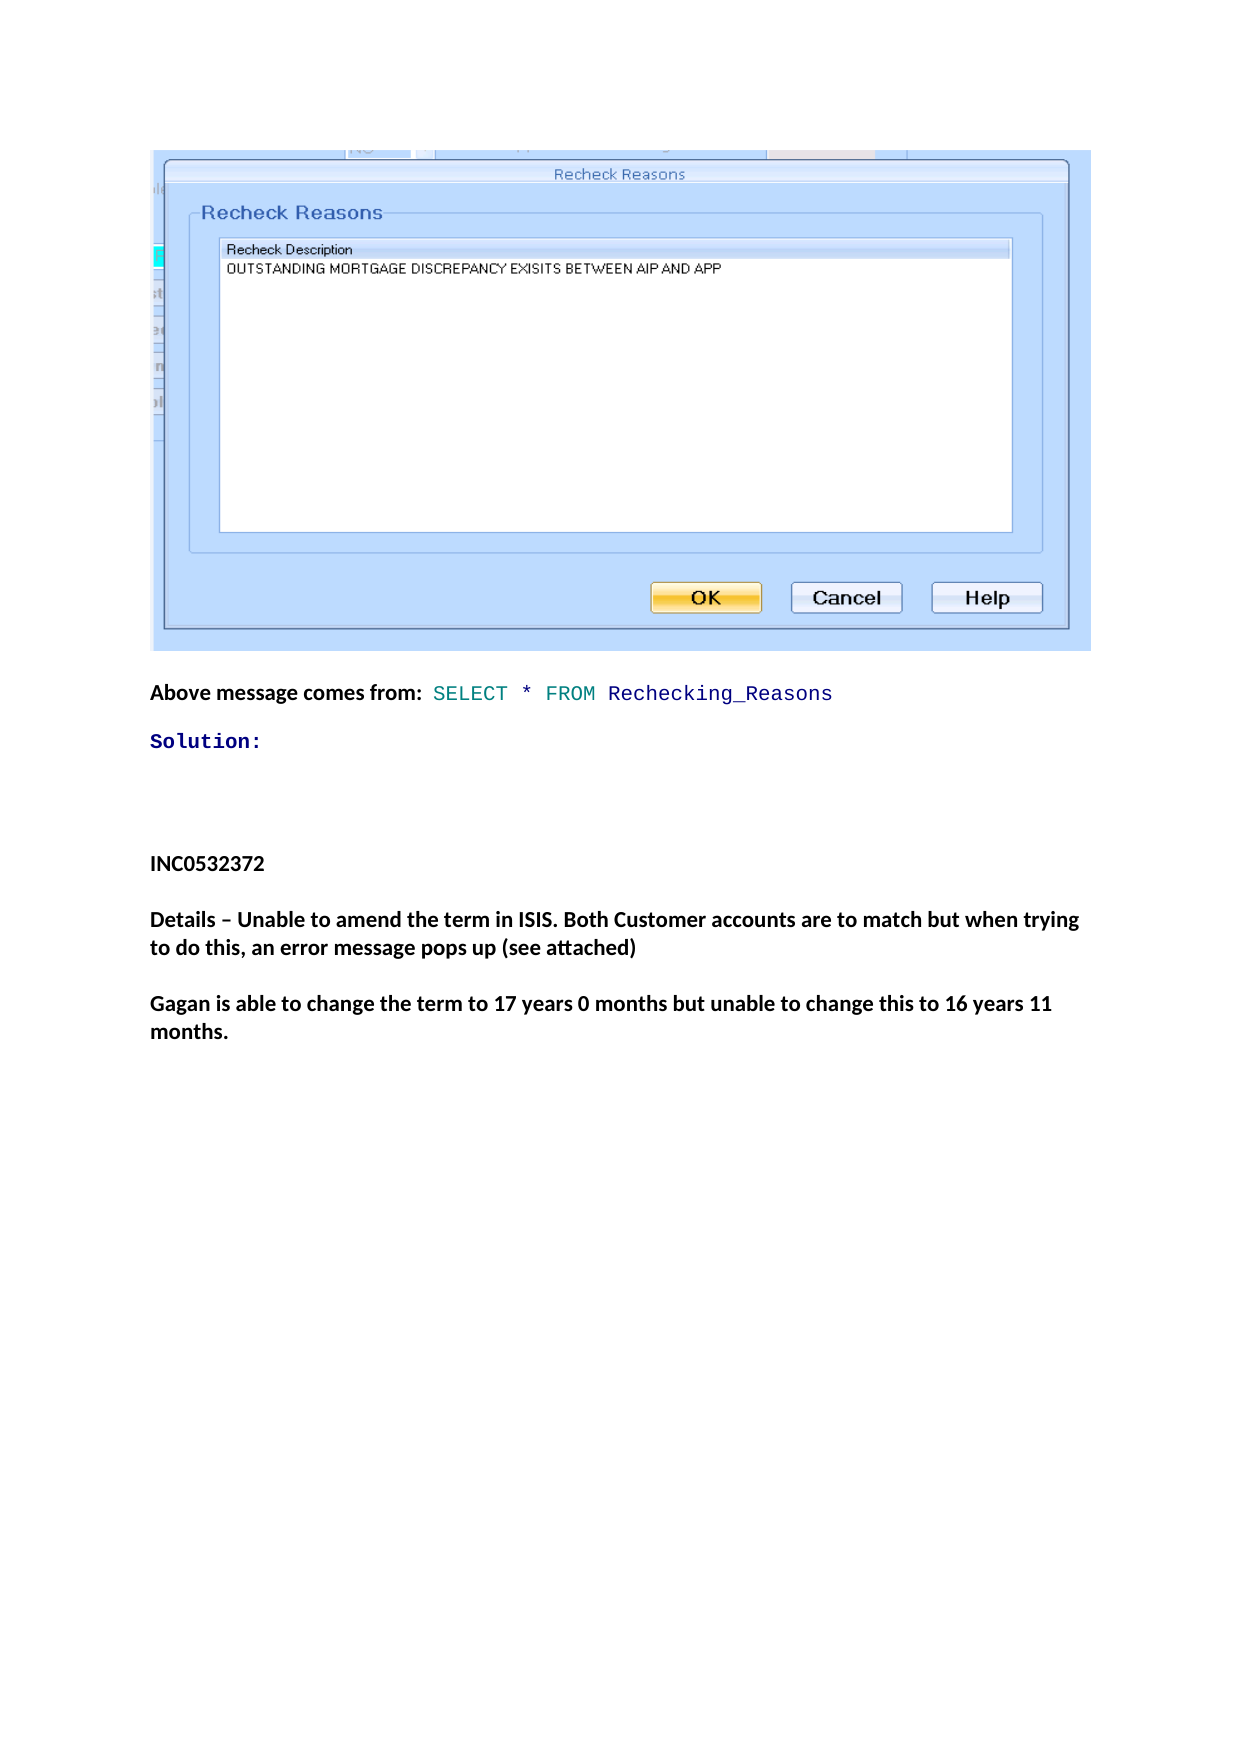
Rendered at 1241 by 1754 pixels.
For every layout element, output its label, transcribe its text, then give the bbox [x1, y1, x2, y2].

text Gagan is able to change the term to 17 years 0 months but unable to change this to 16 years 11 months. [150, 989, 1090, 1045]
picture [150, 150, 1091, 651]
text Solution: [150, 731, 1090, 754]
text Details – Unable to amend the term in ISIS. Both Customer accounts are to match but when trying to do this, an error message pops up (see attached) [150, 905, 1090, 961]
text Above message comes from: SELECT * FROM Rechecking_Reasons [150, 678, 1090, 707]
text INC0532372 [150, 849, 1090, 877]
